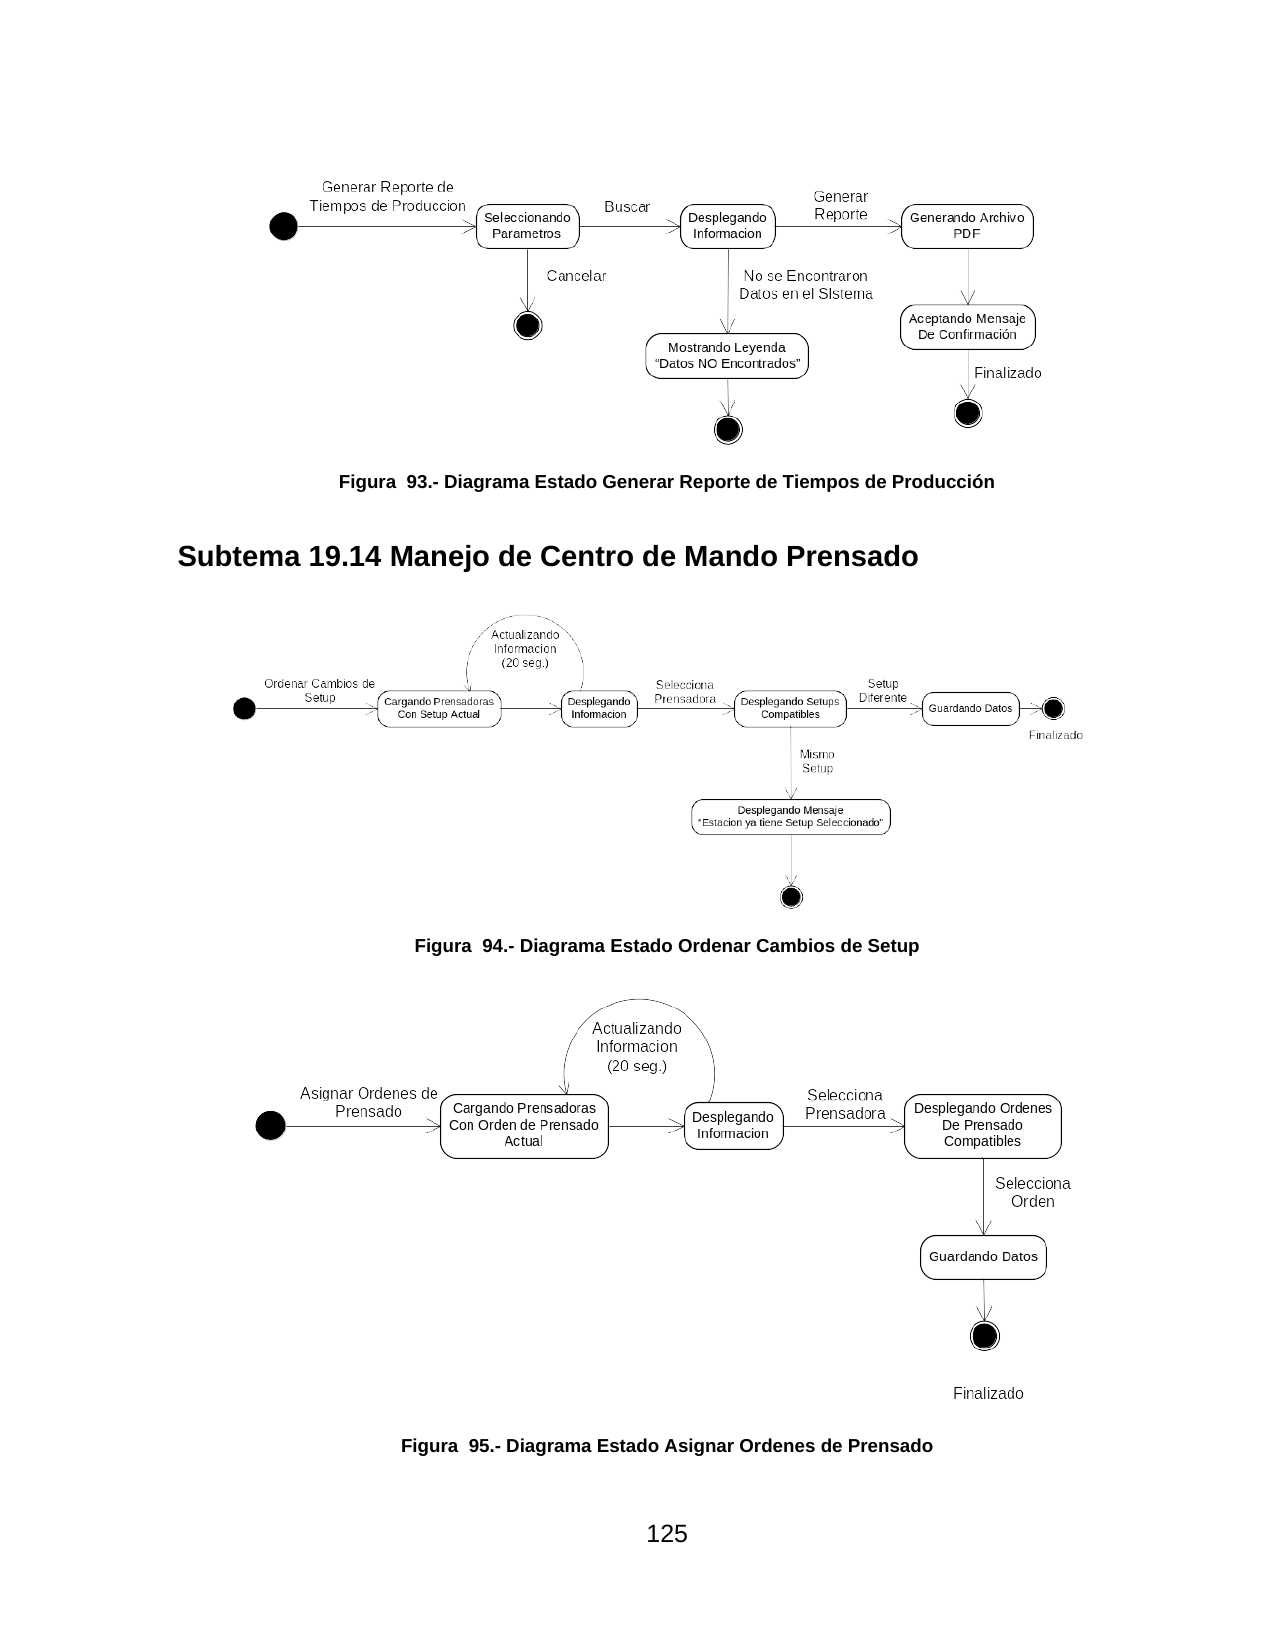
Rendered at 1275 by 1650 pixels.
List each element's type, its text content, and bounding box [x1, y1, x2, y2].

subtitle Manejo de Centro de Mando Prensado [177, 538, 1157, 572]
